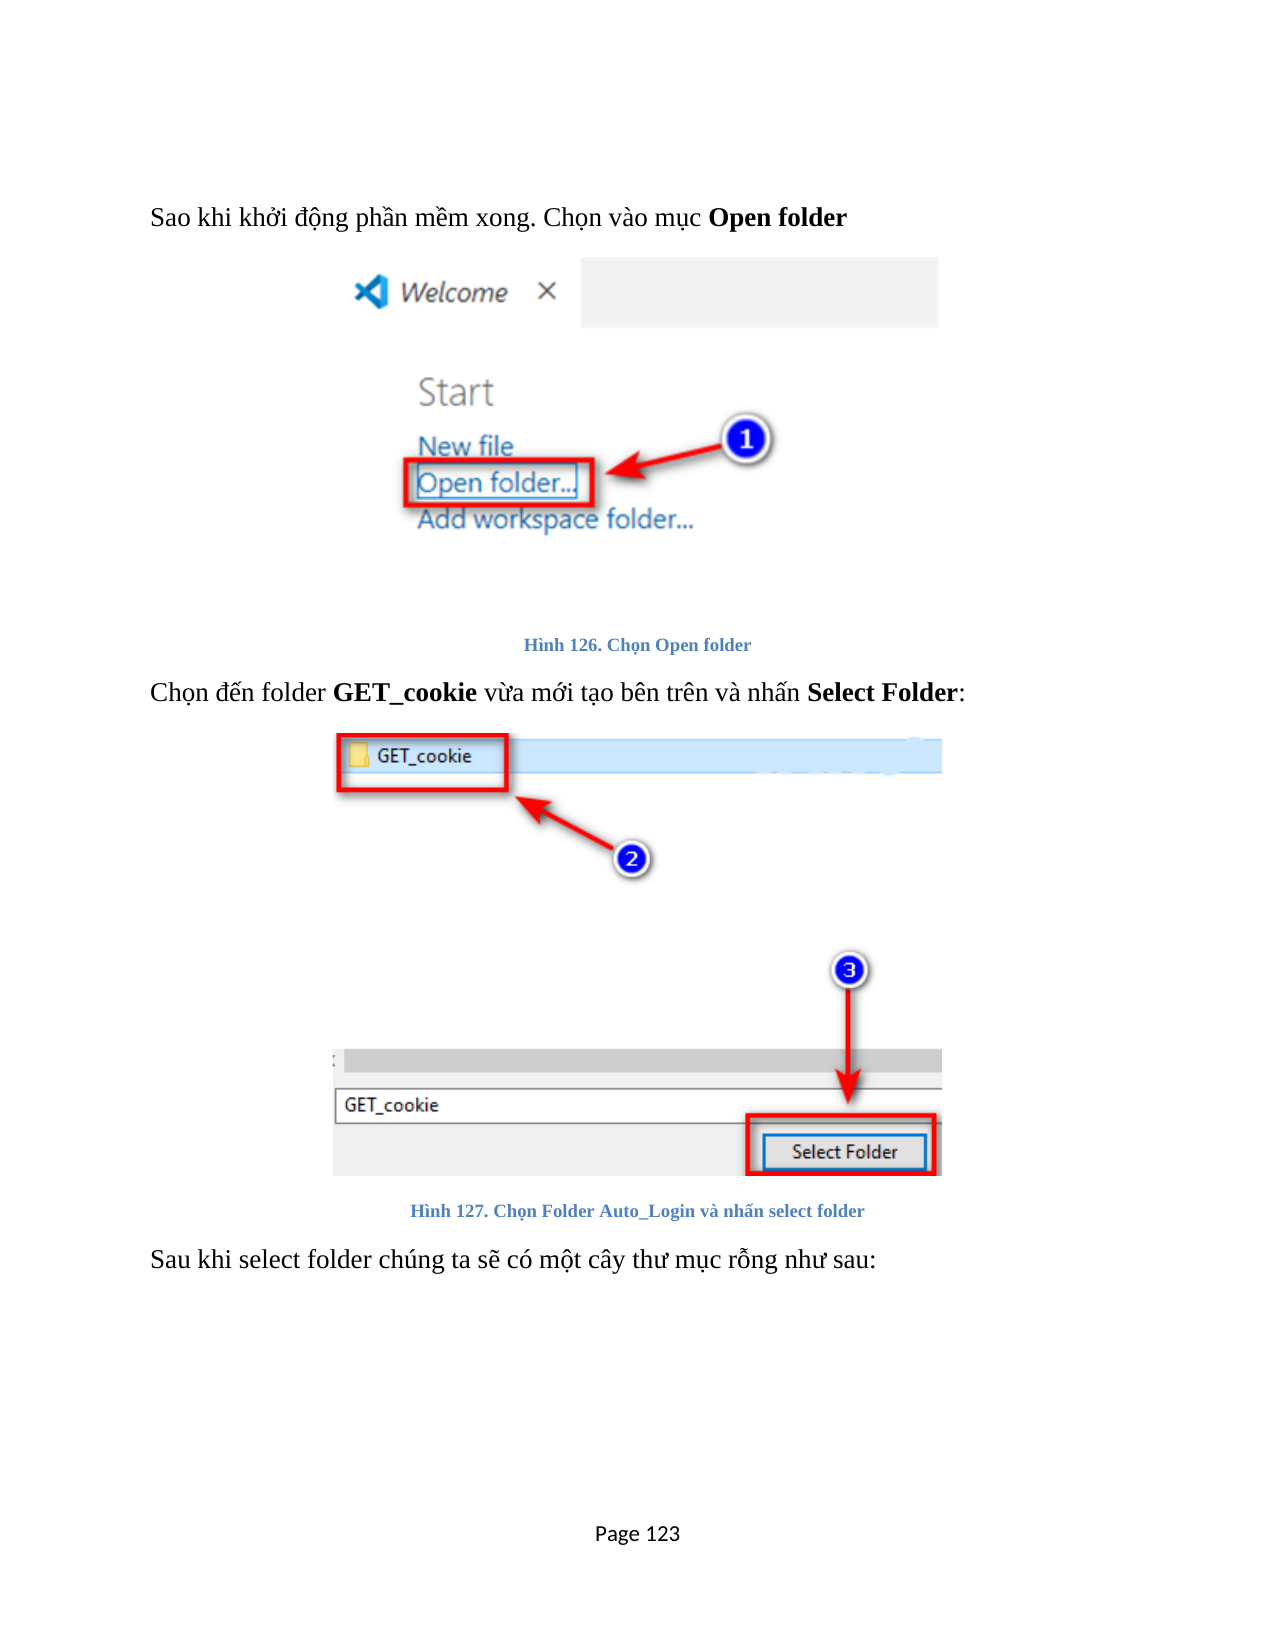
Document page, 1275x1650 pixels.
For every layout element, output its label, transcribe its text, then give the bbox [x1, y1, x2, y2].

text Sau khi select folder chúng ta sẽ có một cây thư mục rỗng như sau: [150, 1243, 1125, 1274]
picture [332, 733, 943, 1176]
picture [336, 257, 939, 610]
text Hình 127. Chọn Folder Auto_Login và nhấn select folder [150, 1200, 1125, 1222]
text Chọn đến folder GET_cookie vừa mới tạo bên trên và nhấn Select Folder: [150, 677, 1125, 708]
text Sao khi khởi động phần mềm xong. Chọn vào mục Open folder [150, 201, 1125, 232]
text Hình 126. Chọn Open folder [150, 634, 1125, 656]
